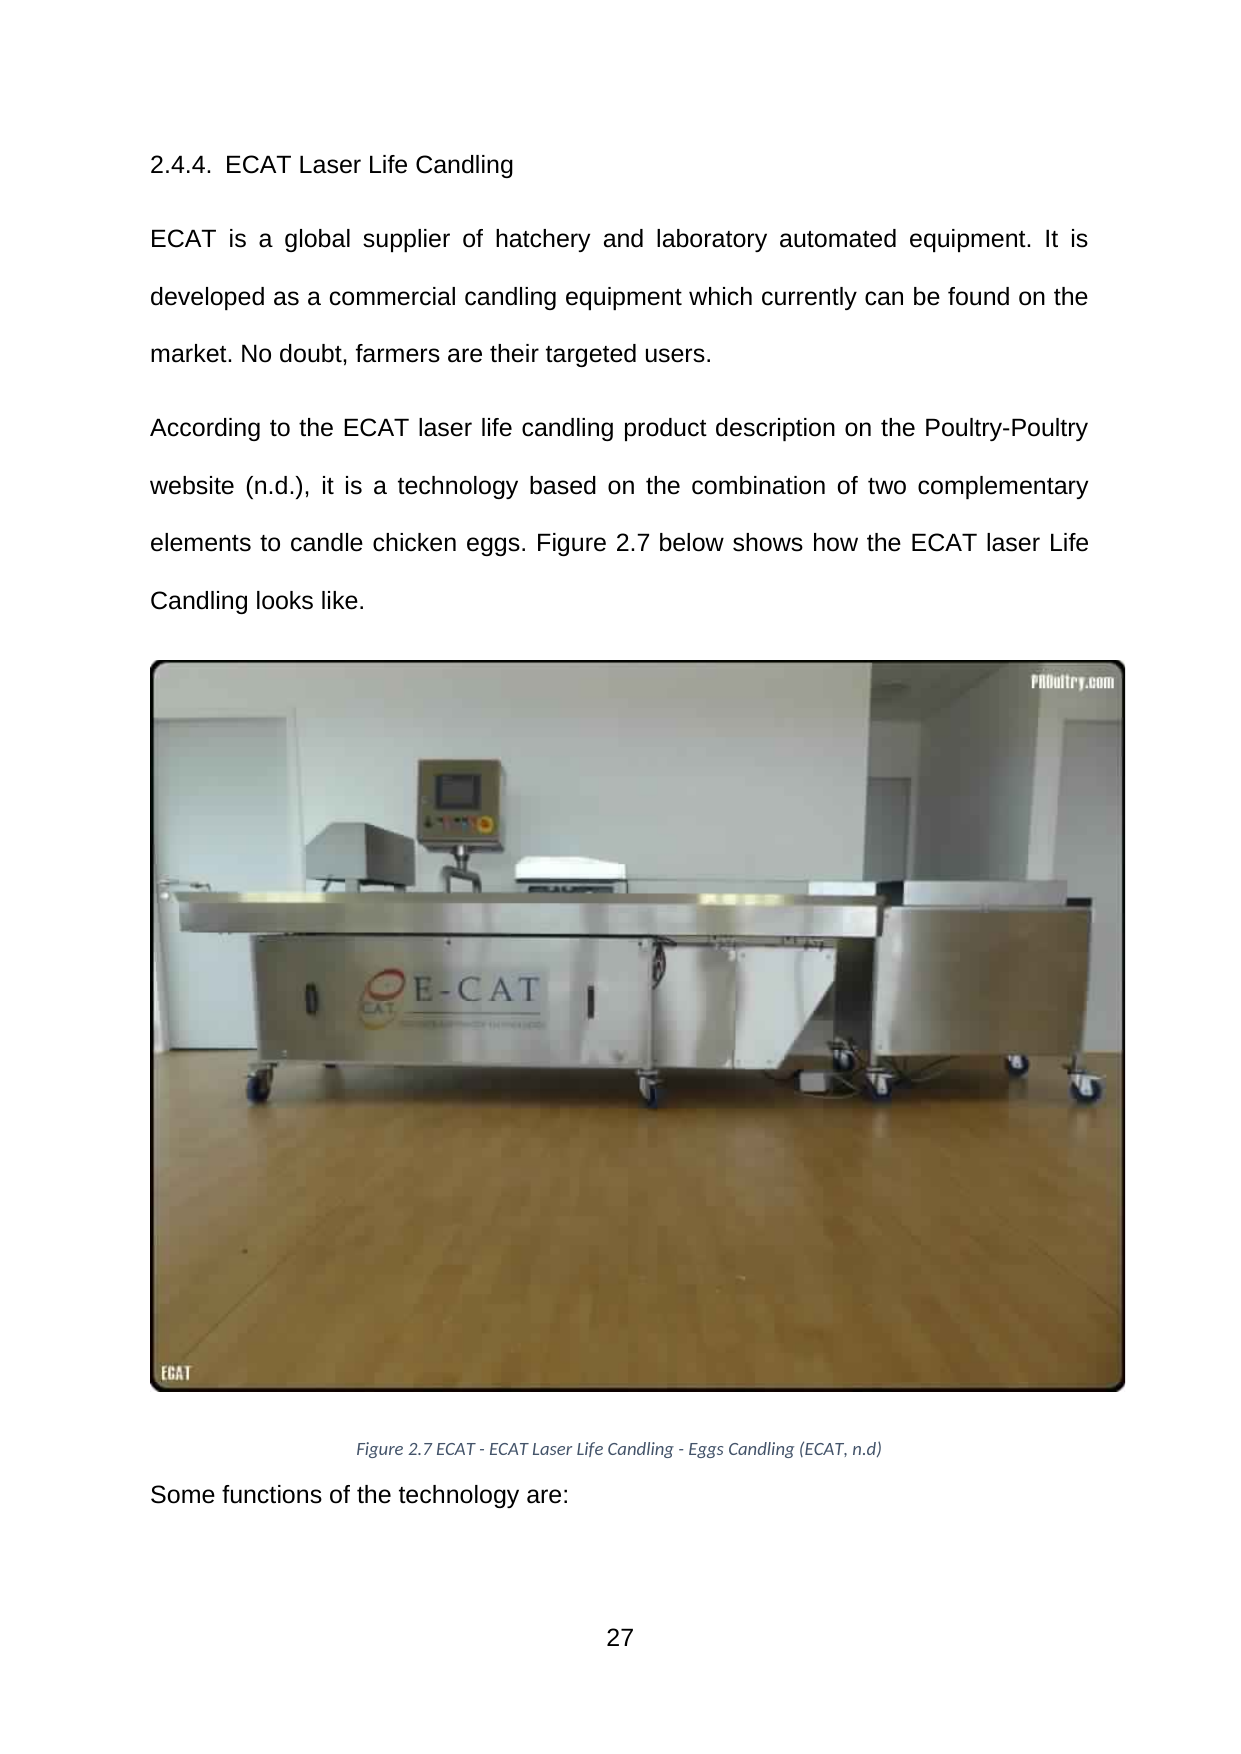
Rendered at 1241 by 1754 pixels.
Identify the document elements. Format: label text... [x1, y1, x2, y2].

subtitle 2.4.4. ECAT Laser Life Candling [150, 150, 1090, 179]
text ECAT is a global supplier of hatchery and laboratory automated equipment. It is developed as a commercial candling equipment which currently can be found on the market. No doubt, farmers are their targeted users. [150, 224, 1090, 368]
picture [150, 660, 1125, 1392]
text Figure ‎2.7 ECAT - ECAT Laser Life Candling - Eggs Candling (ECAT, n.d) [150, 1437, 1090, 1459]
text According to the ECAT laser life candling product description on the Poultry-Poultry website (n.d.), it is a technology based on the combination of two complementary elements to candle chicken eggs. Figure 2.7 below shows how the ECAT laser Life Candling looks like. [150, 413, 1090, 614]
text Some functions of the technology are: [150, 1480, 1090, 1509]
